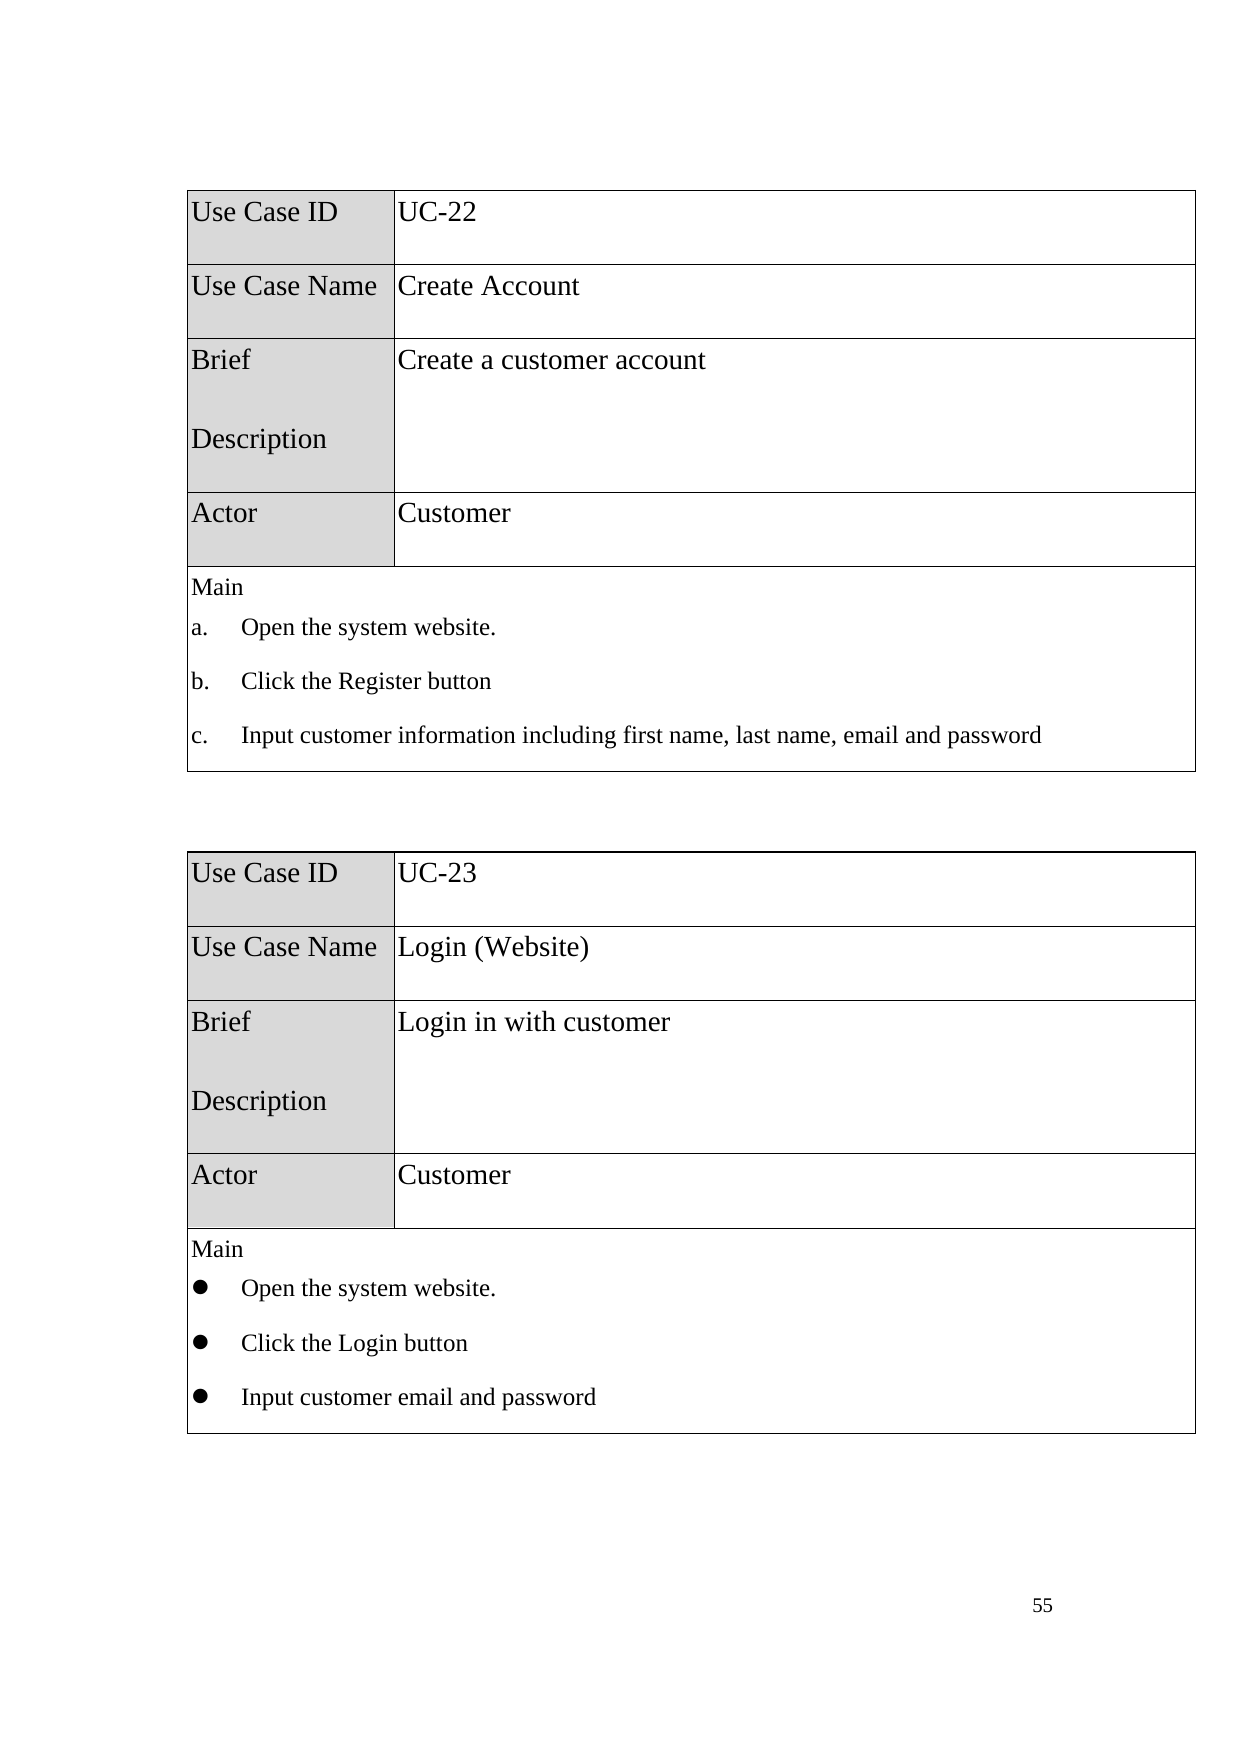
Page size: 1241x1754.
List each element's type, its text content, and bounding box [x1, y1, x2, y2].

table_cell Actor [188, 493, 394, 566]
table_cell Login (Website) [395, 927, 1195, 1000]
table_header UC-23 [395, 853, 1195, 926]
table_cell Create a customer account [395, 339, 1195, 492]
table_cell Use Case Name [188, 927, 394, 1000]
table_cell Customer [395, 493, 1195, 566]
table_cell Use Case Name [188, 265, 394, 338]
table_header Use Case ID [188, 191, 394, 264]
table_cell Brief Description [188, 1001, 394, 1153]
table_cell Main Open the system website. Click the Login button Input customer email and password [188, 1229, 1195, 1433]
table_cell Login in with customer [395, 1001, 1195, 1153]
table_cell Customer [395, 1154, 1195, 1227]
table_cell Brief Description [188, 339, 394, 492]
table_cell Create Account [395, 265, 1195, 338]
table_cell Main Open the system website. Click the Register button Input customer information including first name, last name, email and password [188, 567, 1195, 771]
table_header Use Case ID [188, 853, 394, 926]
table_cell Actor [188, 1154, 394, 1227]
table_header UC-22 [395, 191, 1195, 264]
